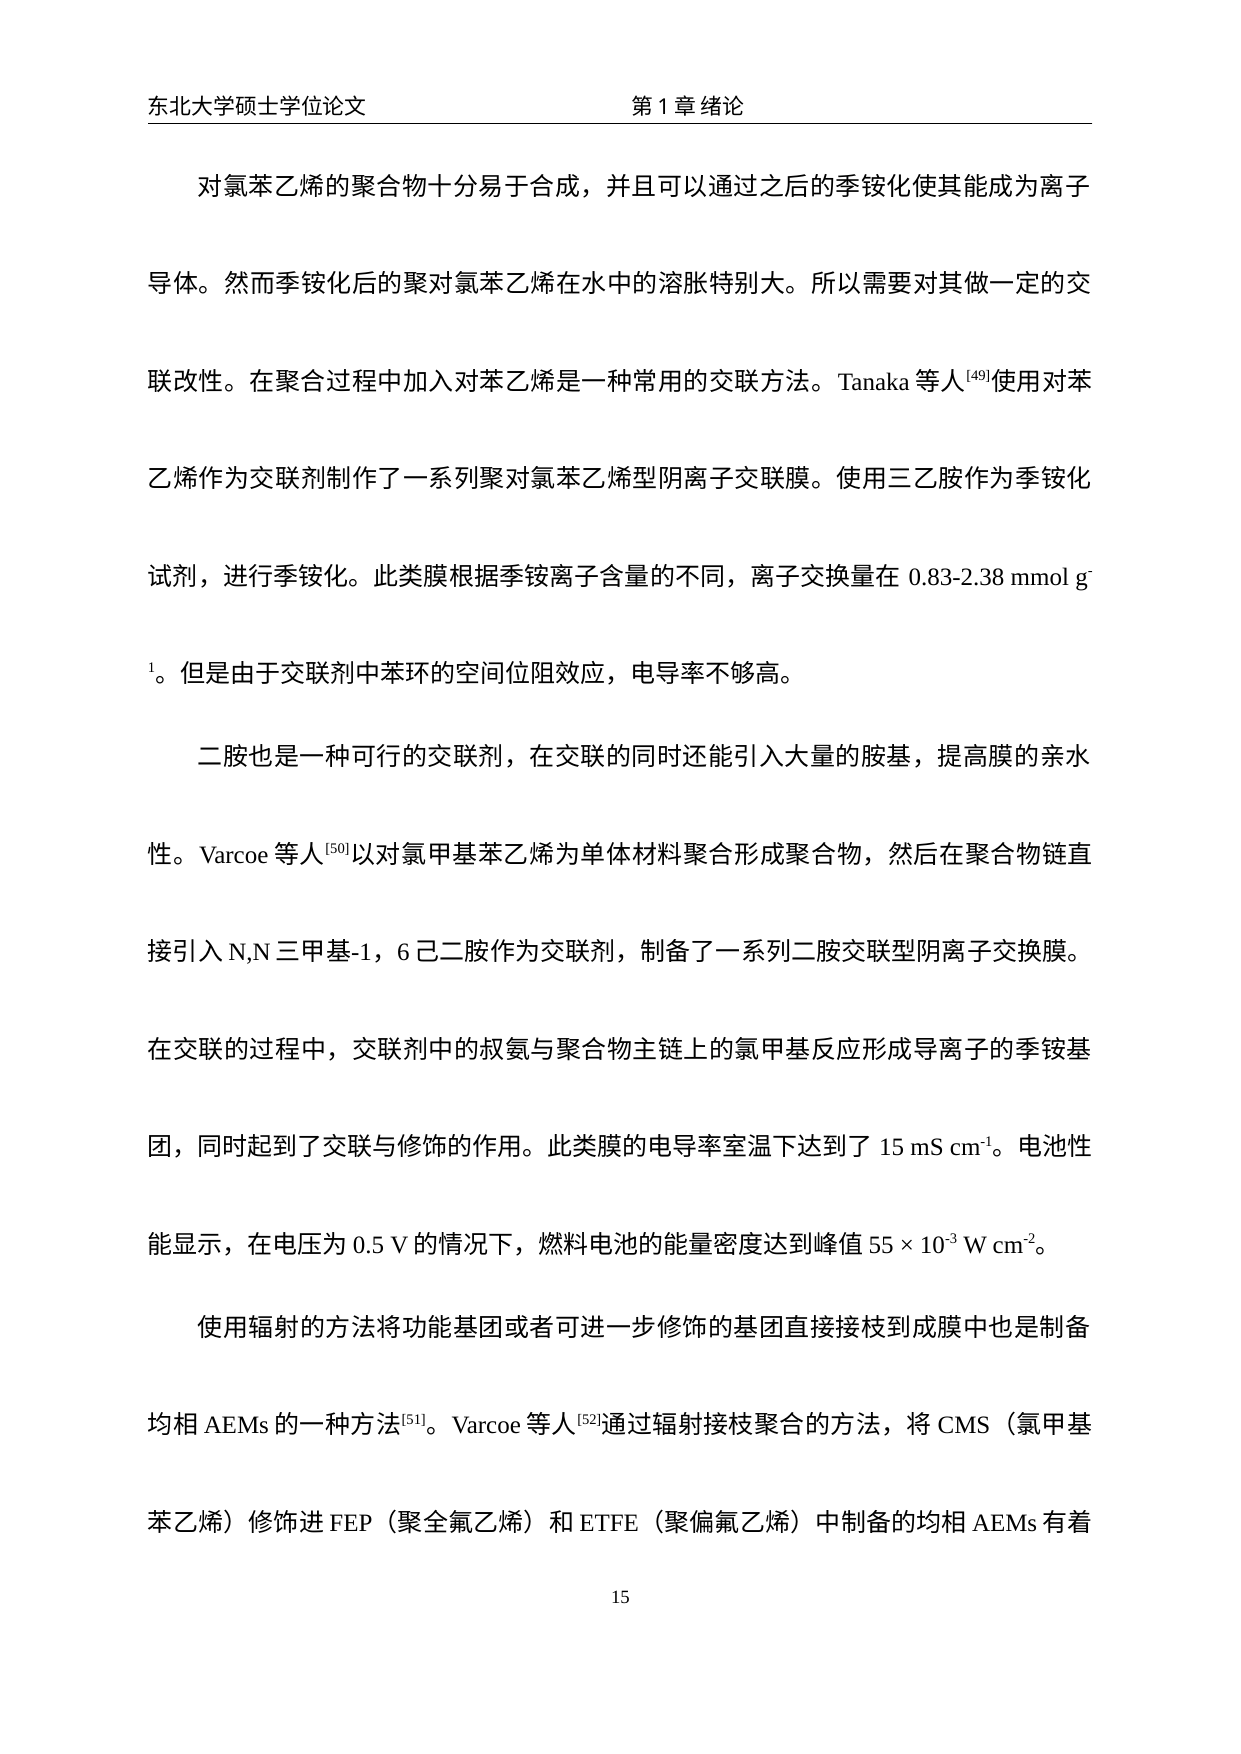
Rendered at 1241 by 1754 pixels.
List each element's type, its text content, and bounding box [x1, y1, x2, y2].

text 二胺也是一种可行的交联剂，在交联的同时还能引入大量的胺基，提高膜的亲水性。Varcoe等人[50]以对氯甲基苯乙烯为单体材料聚合形成聚合物，然后在聚合物链直接引入N,N三甲基-1，6己二胺作为交联剂，制备了一系列二胺交联型阴离子交换膜。在交联的过程中，交联剂中的叔氨与聚合物主链上的氯甲基反应形成导离子的季铵基团，同时起到了交联与修饰的作用。此类膜的电导率室温下达到了15 mS cm-1。电池性能显示，在电压为0.5 V的情况下，燃料电池的能量密度达到峰值55 × 10-3 W cm-2。 [148, 722, 1092, 1275]
text 对氯苯乙烯的聚合物十分易于合成，并且可以通过之后的季铵化使其能成为离子导体。然而季铵化后的聚对氯苯乙烯在水中的溶胀特别大。所以需要对其做一定的交联改性。在聚合过程中加入对苯乙烯是一种常用的交联方法。Tanaka等人[49]使用对苯乙烯作为交联剂制作了一系列聚对氯苯乙烯型阴离子交联膜。使用三乙胺作为季铵化试剂，进行季铵化。此类膜根据季铵离子含量的不同，离子交换量在0.83-2.38 mmol g-1。但是由于交联剂中苯环的空间位阻效应，电导率不够高。 [148, 152, 1092, 704]
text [148, 1293, 1092, 1553]
